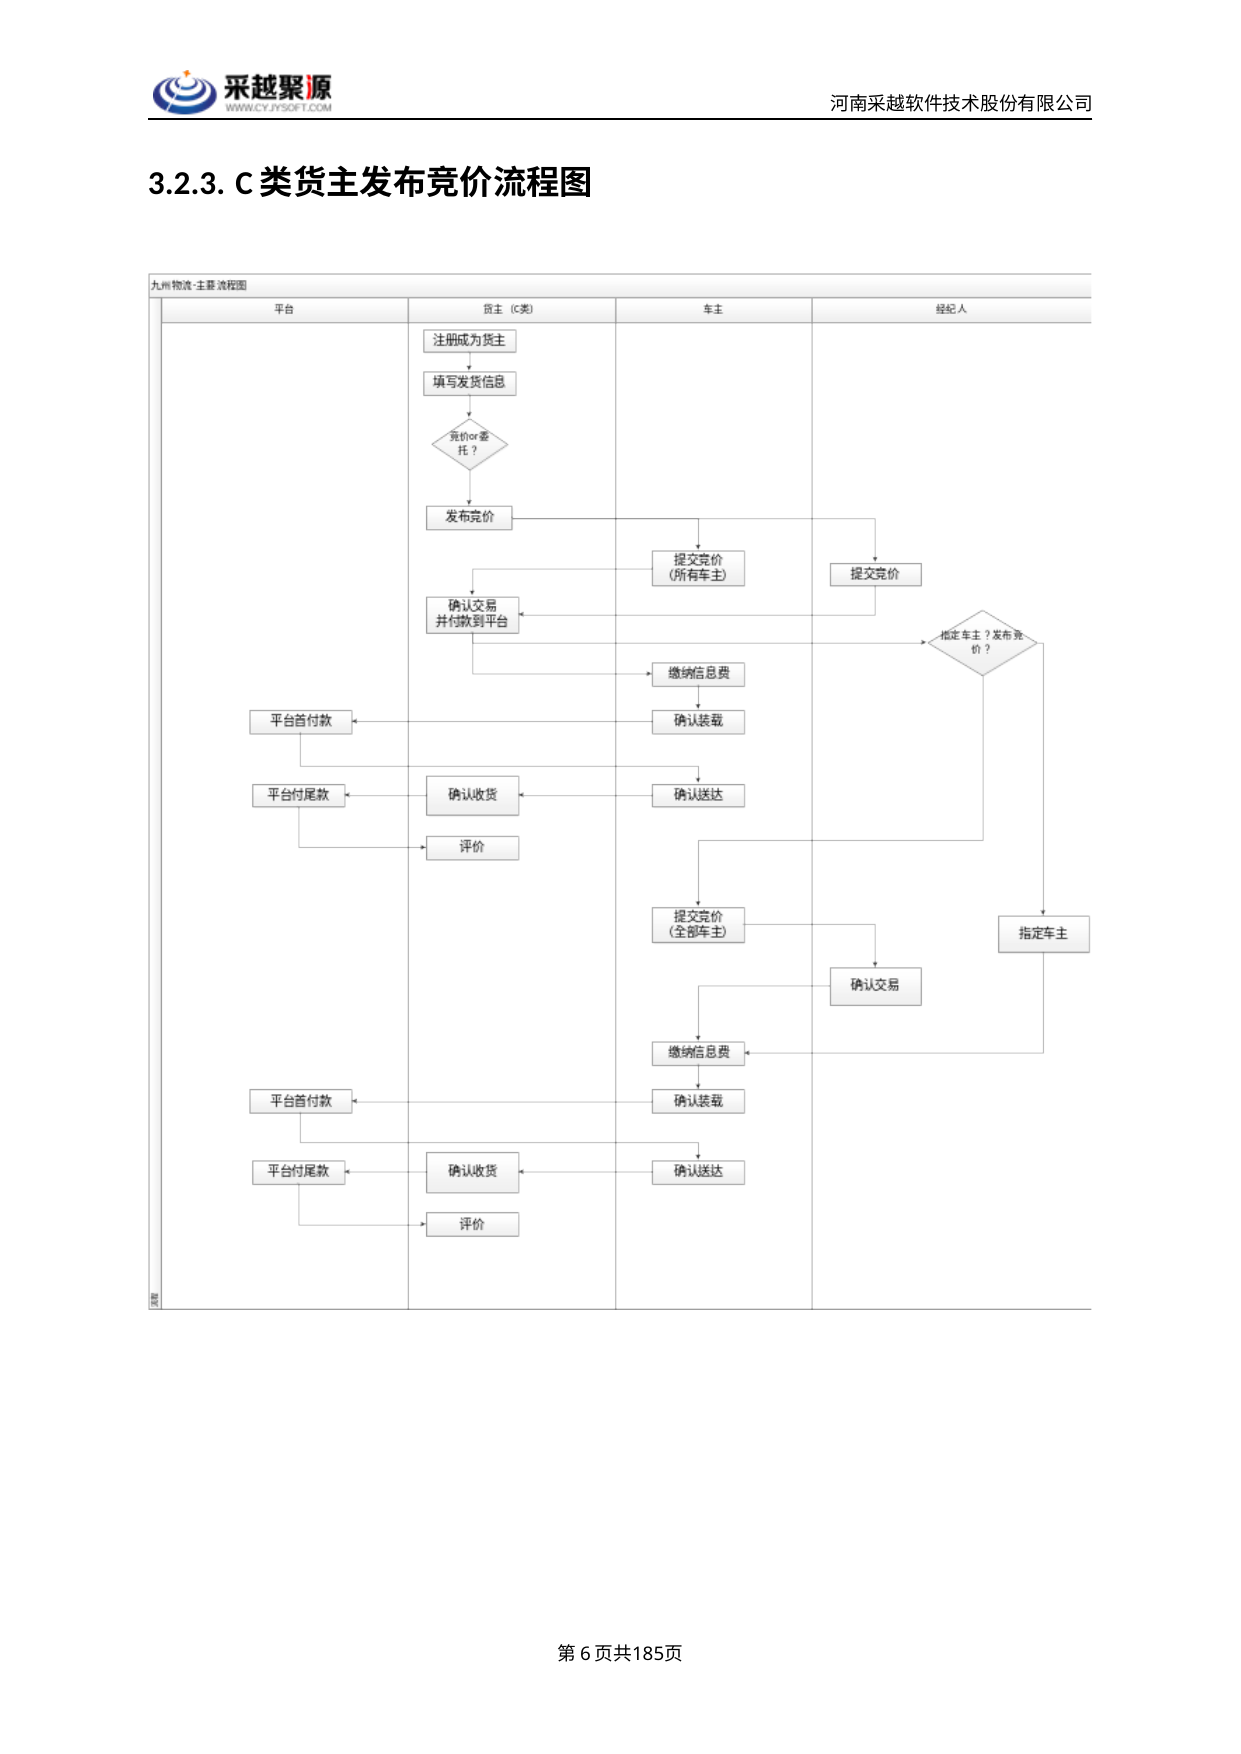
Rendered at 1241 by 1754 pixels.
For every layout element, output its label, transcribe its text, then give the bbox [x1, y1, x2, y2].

subtitle C类货主发布竞价流程图 [148, 149, 1092, 210]
picture [153, 70, 333, 118]
